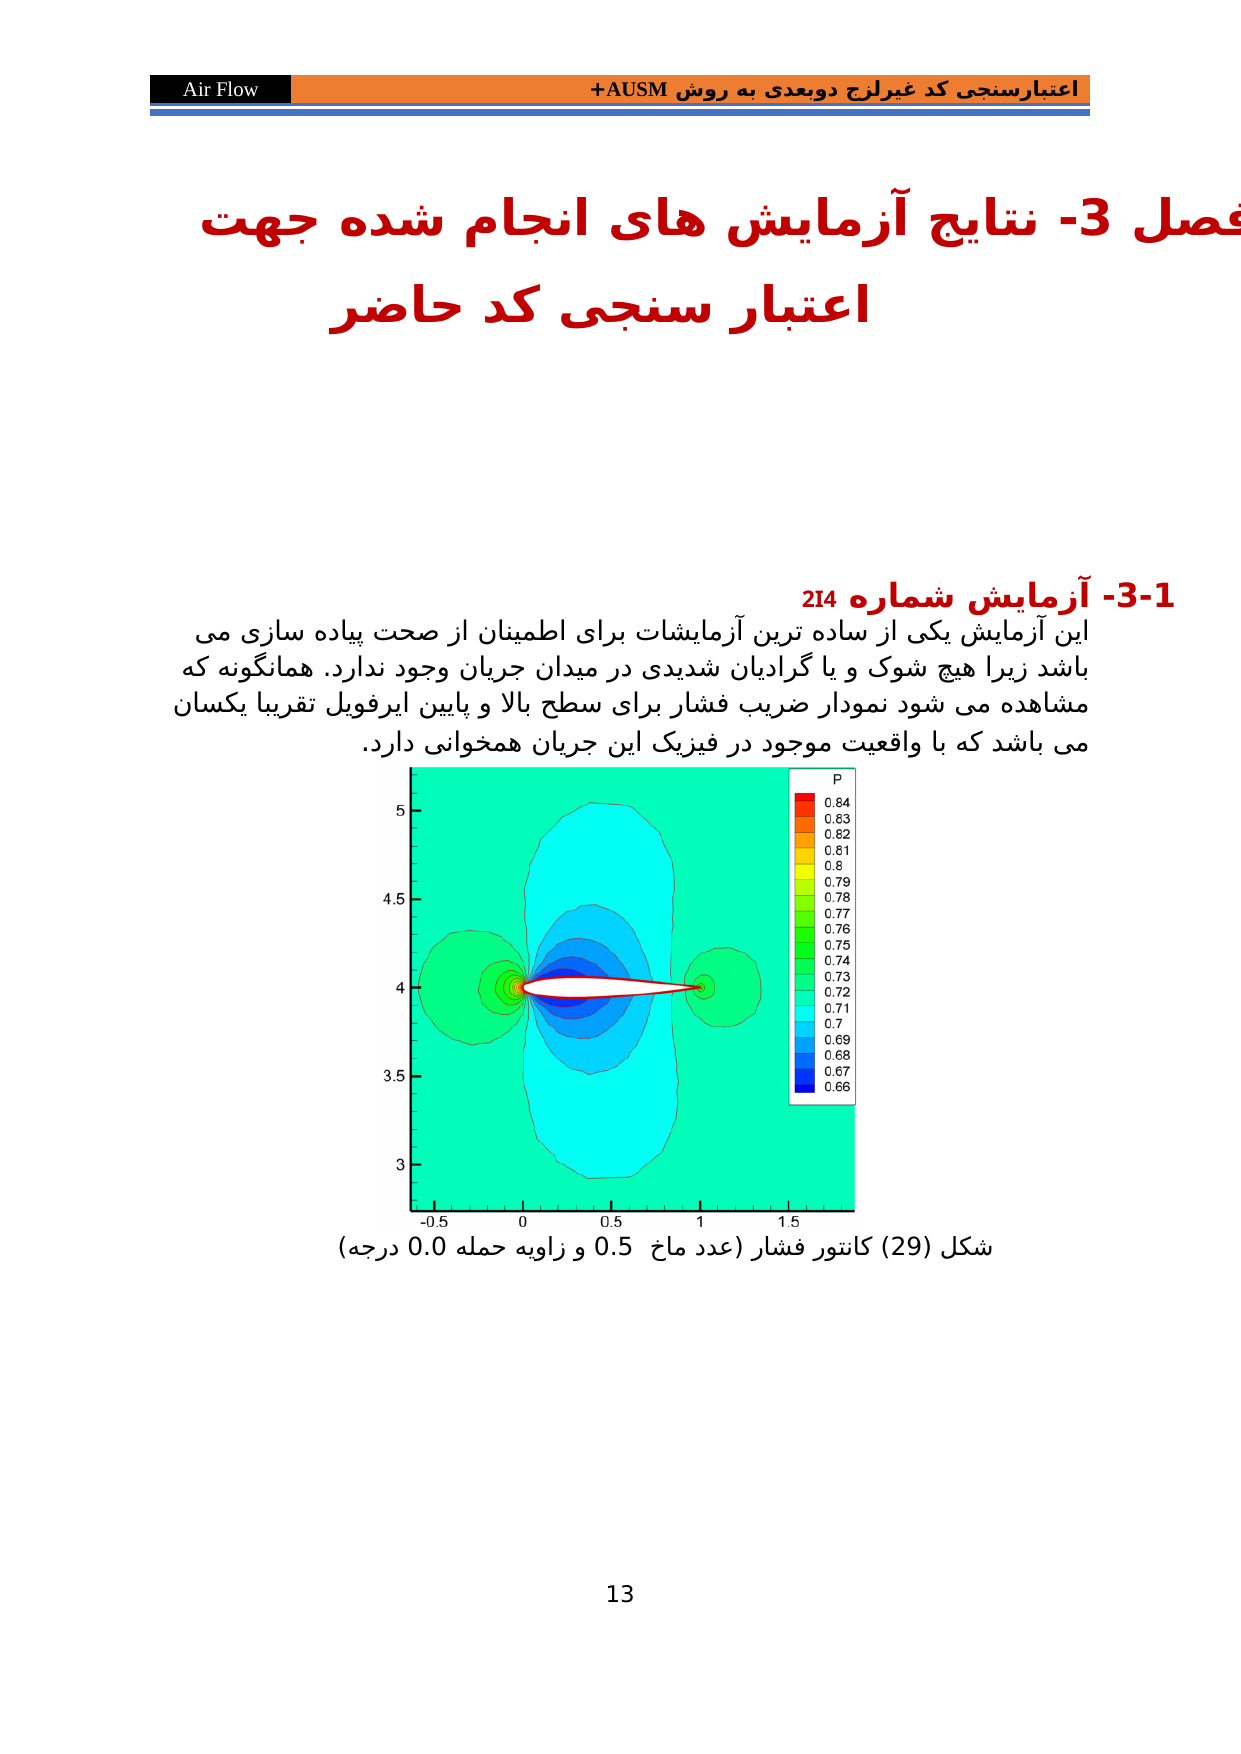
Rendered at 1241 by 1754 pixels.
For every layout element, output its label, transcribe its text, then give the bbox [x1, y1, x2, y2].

picture [381, 763, 859, 1228]
text کانتور فشار (عدد ماخ 0.5 و زاویه حمله 0.0 درجه) [150, 1232, 1060, 1261]
subtitle نتایج آزمایش های انجام شده جهت اعتبار سنجی کد حاضر [150, 189, 1090, 335]
subtitle آزمایش شماره 2I4 [150, 576, 1090, 615]
text این آزمایش یکی از ساده ترین آزمایشات برای اطمینان از صحت پیاده سازی می باشد زیرا هیچ شوک و یا گرادیان شدیدی در میدان جریان وجود ندارد. همانگونه که مشاهده می شود نمودار ضریب فشار برای سطح بالا و پایین ایرفویل تقریبا یکسان می باشد که با واقعیت موجود در فیزیک این جریان همخوانی دارد. [150, 615, 1090, 758]
